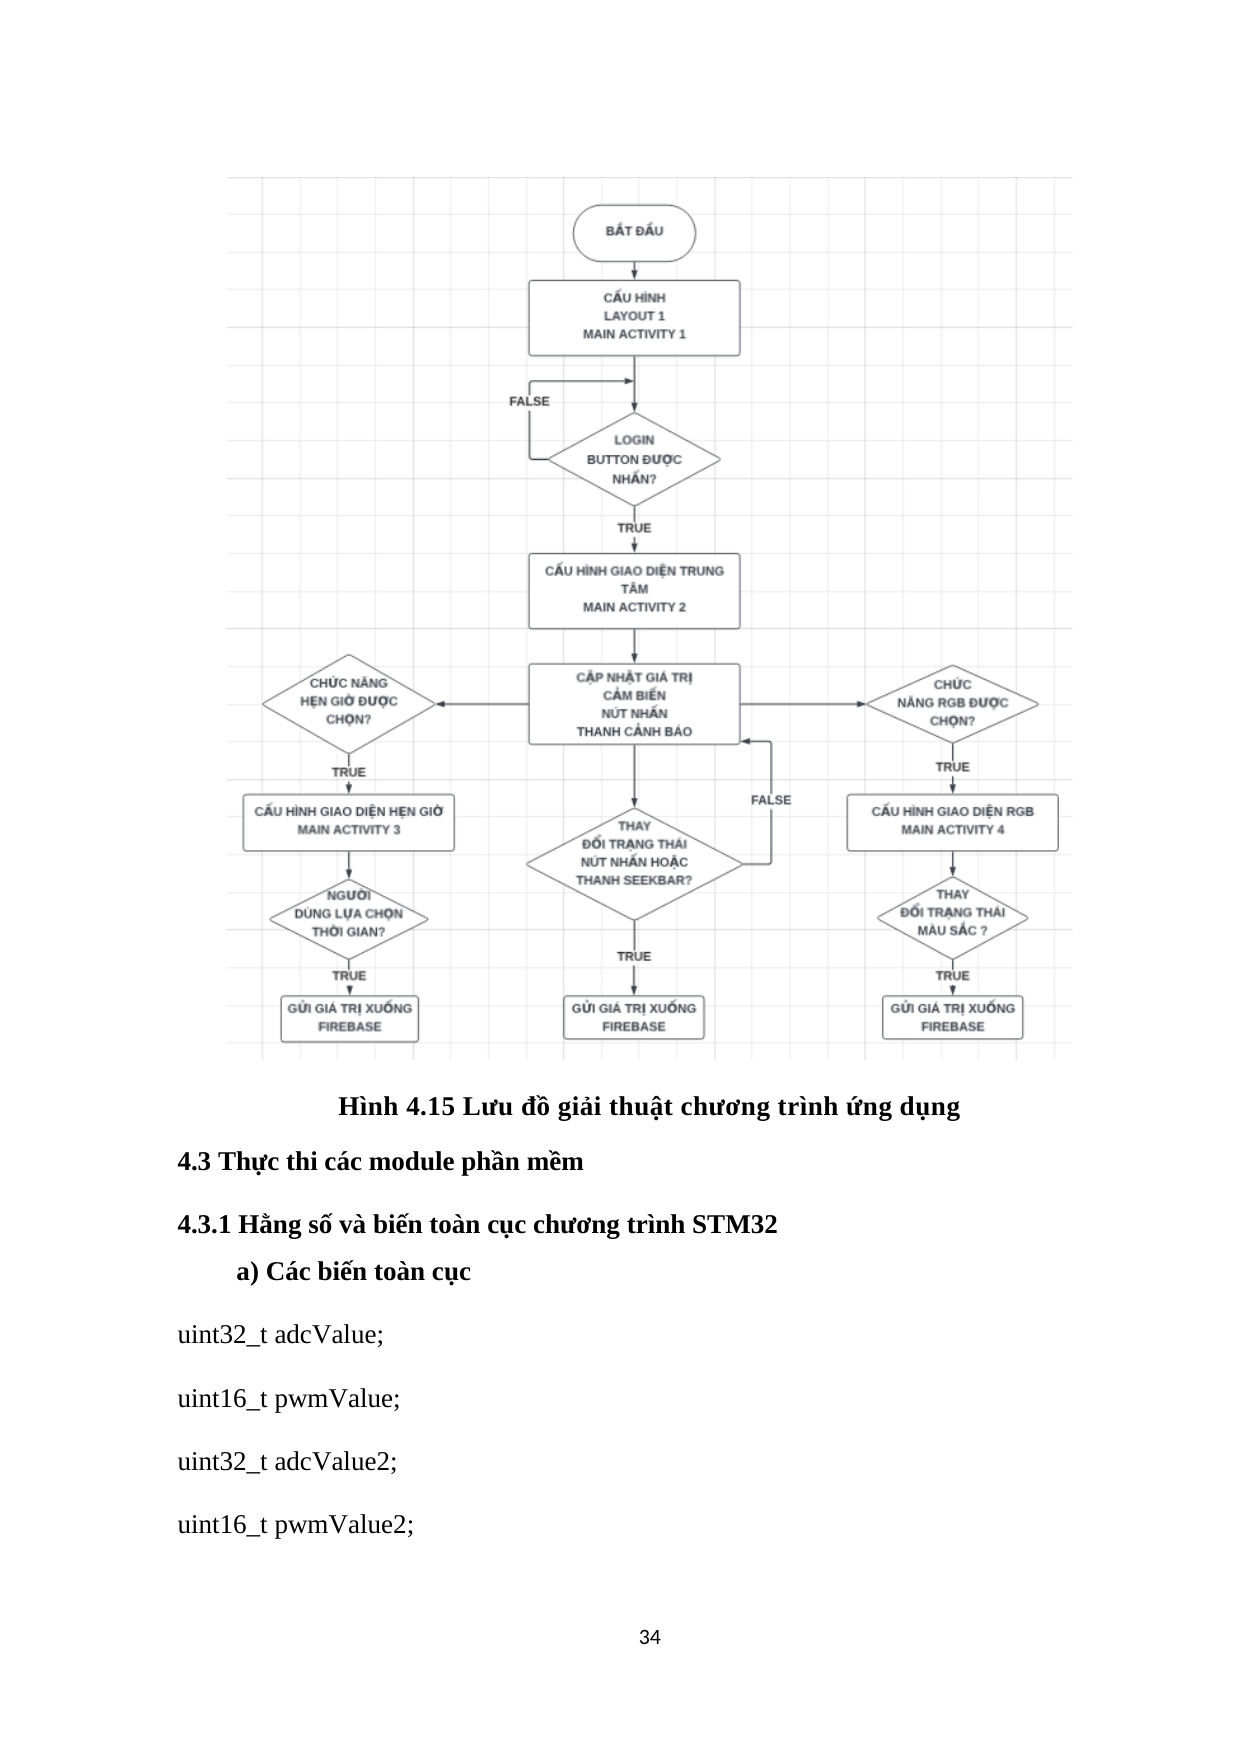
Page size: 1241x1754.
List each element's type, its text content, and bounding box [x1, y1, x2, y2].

subtitle 4.3 Thực thi các module phần mềm [177, 1145, 1122, 1176]
subtitle Hình 4.15 Lưu đồ giải thuật chương trình ứng dụng [177, 1090, 1122, 1121]
text uint16_t pwmValue2; [177, 1508, 1122, 1540]
picture [226, 177, 1073, 1060]
text uint32_t adcValue2; [177, 1445, 1122, 1476]
text uint32_t adcValue; [177, 1318, 1122, 1350]
subtitle 4.3.1 Hằng số và biến toàn cục chương trình STM32 [177, 1208, 1122, 1240]
text uint16_t pwmValue; [177, 1382, 1122, 1413]
list Các biến toàn cục [177, 1255, 1122, 1286]
